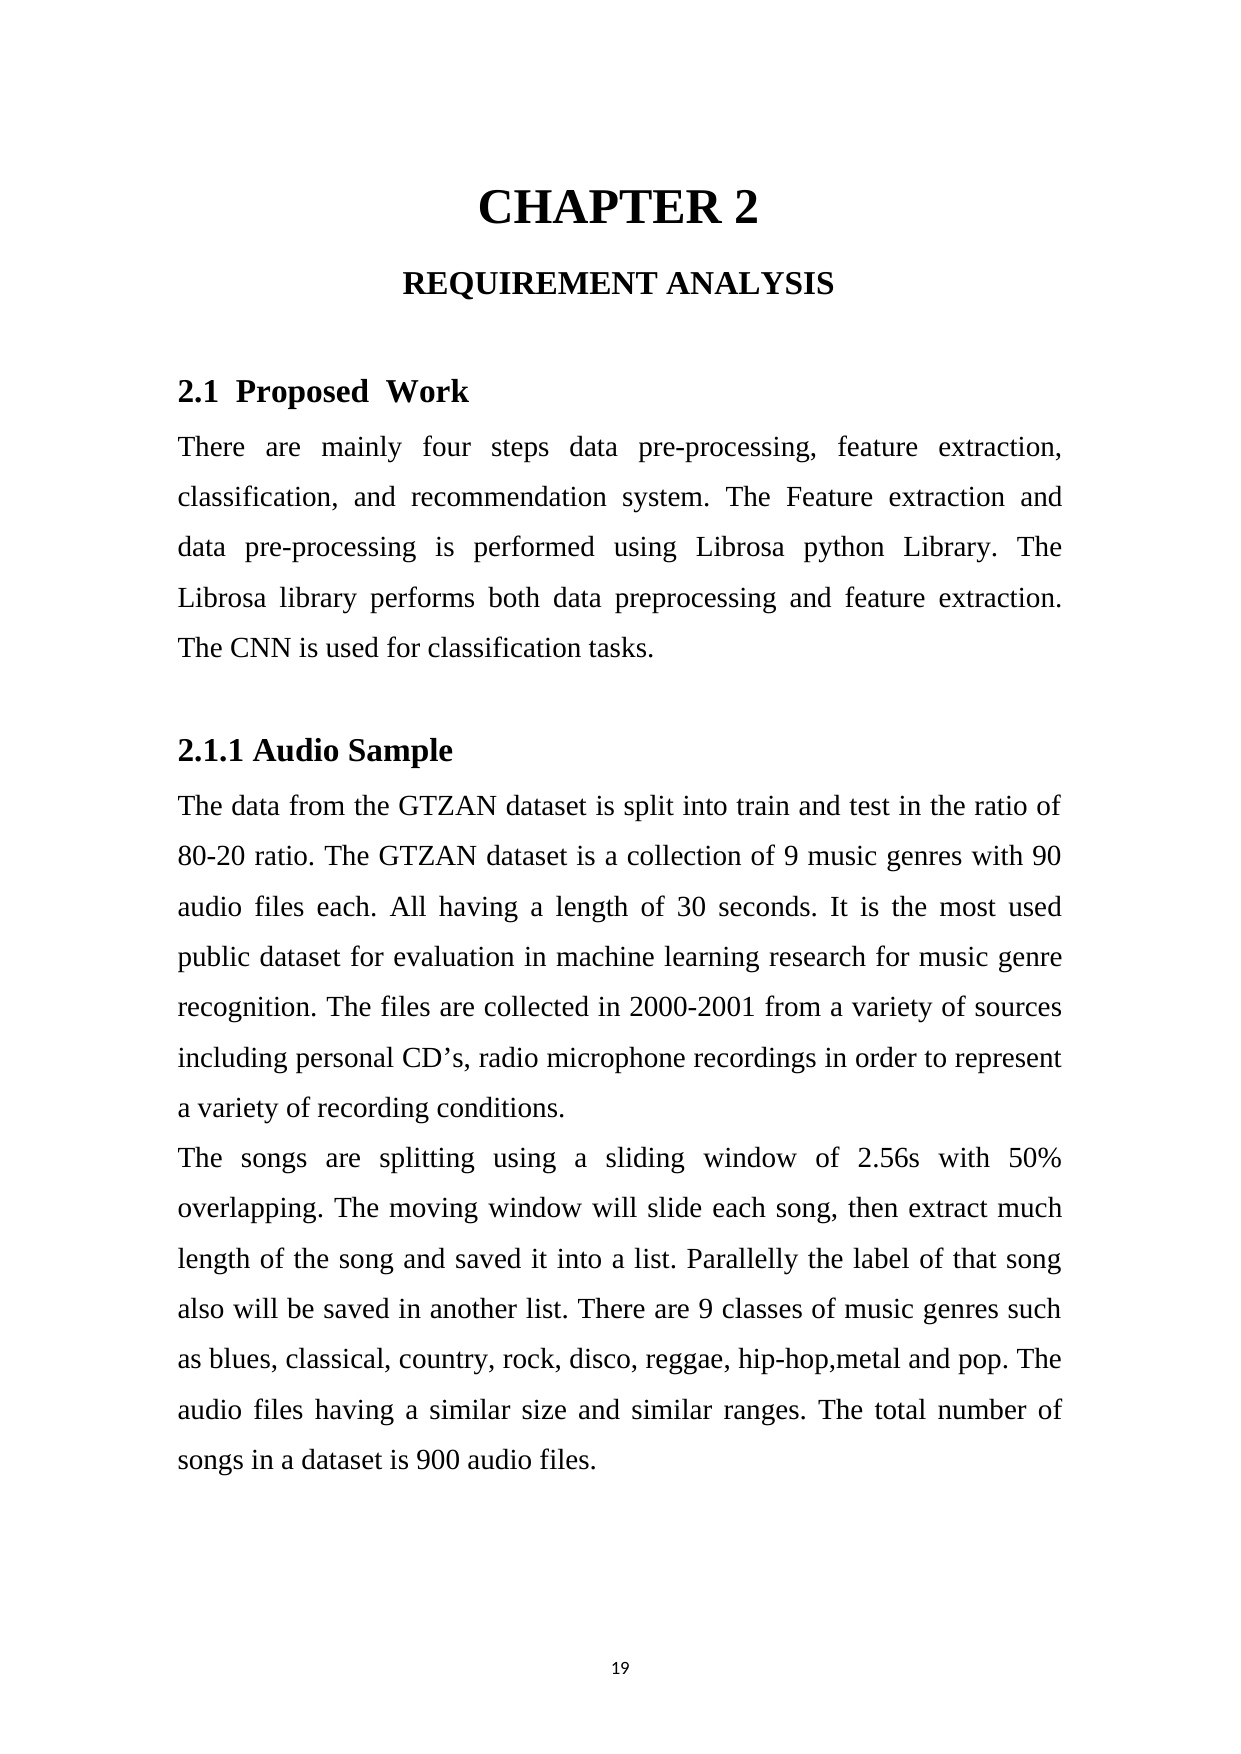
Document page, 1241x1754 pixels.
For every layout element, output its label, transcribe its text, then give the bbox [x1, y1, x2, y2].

list Audio Sample [177, 731, 1063, 769]
list Proposed Work [177, 371, 1063, 409]
text REQUIREMENT ANALYSIS [177, 263, 1063, 302]
text The data from the GTZAN dataset is split into train and test in the ratio of 80-20 ratio. The GTZAN dataset is a collection of 9 music genres with 90 audio files each. All having a length of 30 seconds. It is the most used public dataset for evaluation in machine learning research for music genre recognition. The files are collected in 2000-2001 from a variety of sources including personal CD’s, radio microphone recordings in order to represent a variety of recording conditions. [177, 788, 1063, 1123]
text The songs are splitting using a sliding window of 2.56s with 50% overlapping. The moving window will slide each song, then extract much length of the song and saved it into a list. Parallelly the label of that song also will be saved in another list. There are 9 classes of music genres such as blues, classical, country, rock, disco, reggae, hip-hop,metal and pop. The audio files having a similar size and similar ranges. The total number of songs in a dataset is 900 audio files. [177, 1140, 1063, 1476]
text There are mainly four steps data pre-processing, feature extraction, classification, and recommendation system. The Feature extraction and data pre-processing is performed using Librosa python Library. The Librosa library performs both data preprocessing and feature extraction. The CNN is used for classification tasks. [177, 429, 1063, 663]
text CHAPTER 2 [402, 177, 1063, 235]
